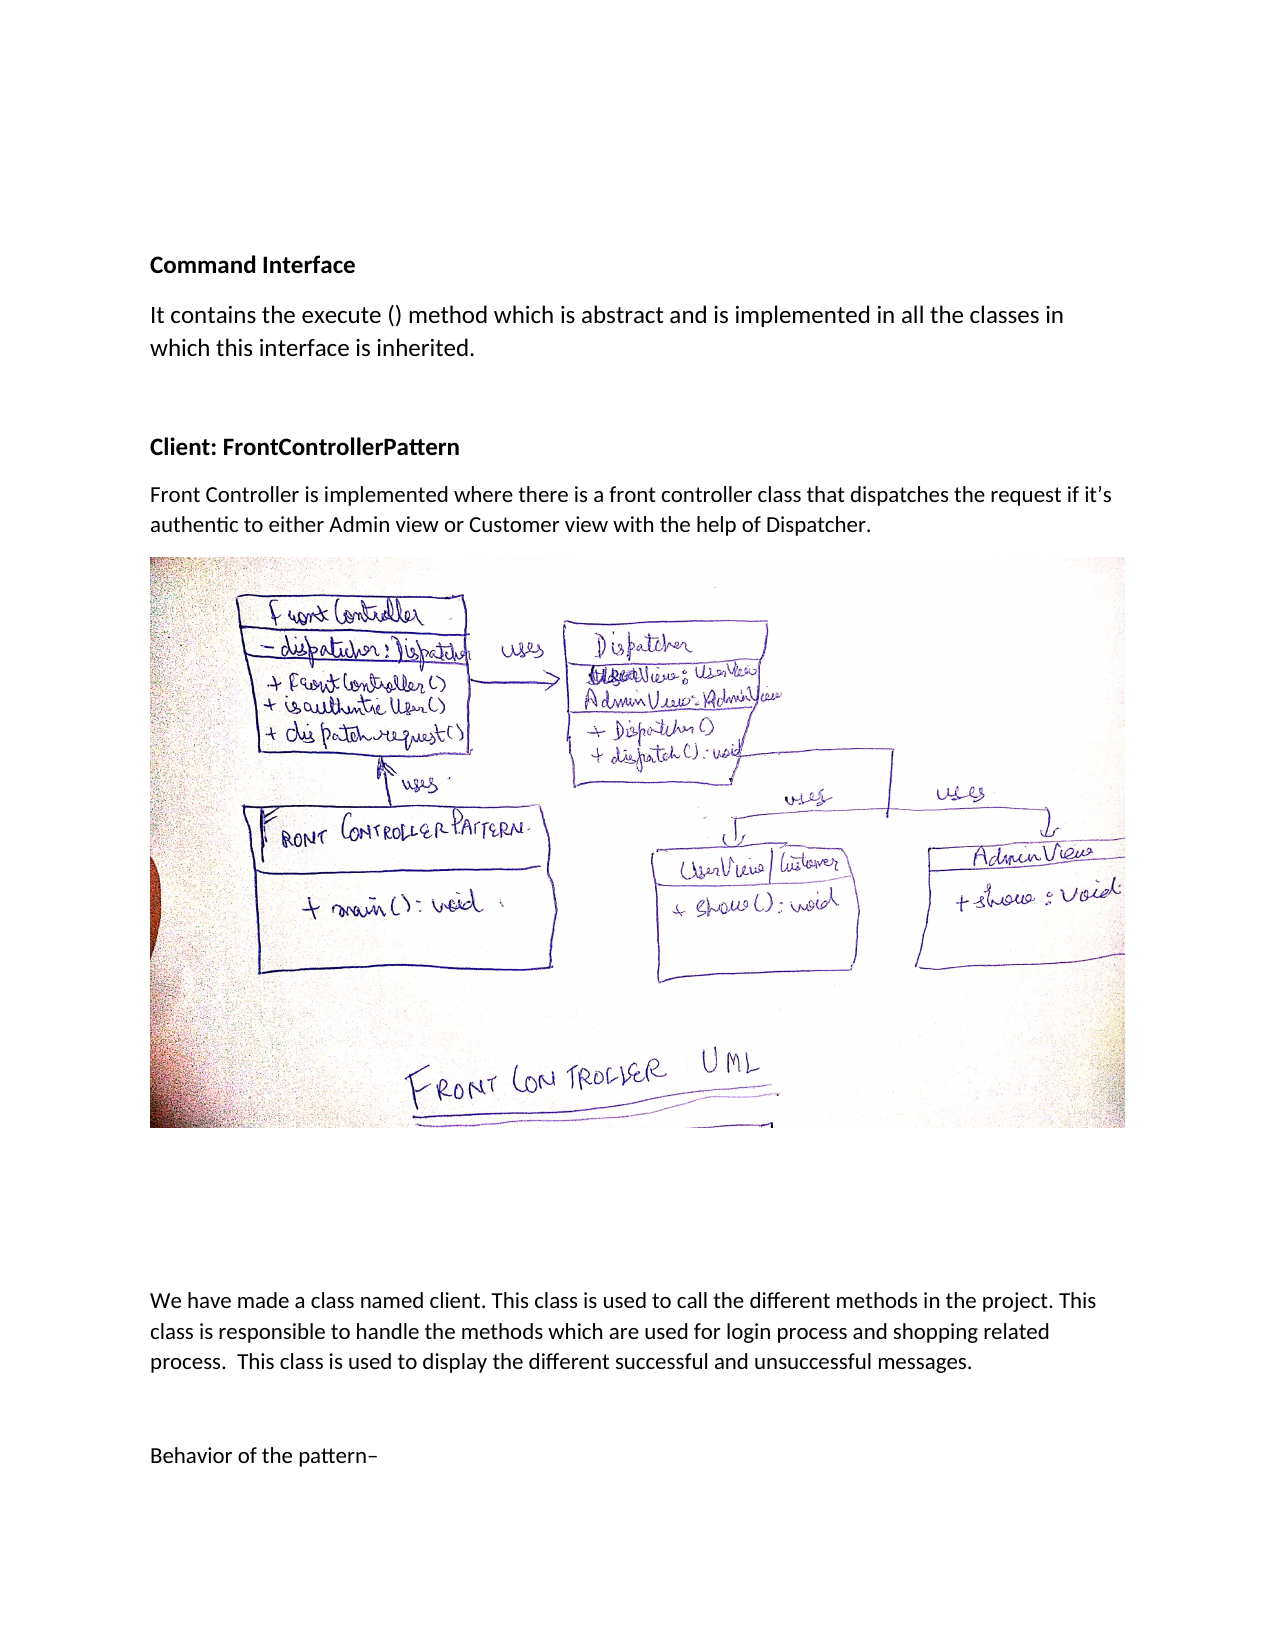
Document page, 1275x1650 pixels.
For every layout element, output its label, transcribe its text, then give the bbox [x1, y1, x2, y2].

text We have made a class named client. This class is used to call the different methods in the project. This class is responsible to handle the methods which are used for login process and shopping related process. This class is used to display the different successful and unsuccessful messages. [150, 1287, 1125, 1375]
text Front Controller is implemented where there is a front controller class that dispatches the request if it’s authentic to either Admin view or Customer view with the help of Dispatcher. [150, 480, 1125, 539]
text Client: FrontControllerPattern [150, 431, 1125, 461]
text Behavior of the pattern– [150, 1441, 1125, 1469]
picture [150, 557, 1125, 1128]
text Command Interface [150, 249, 1125, 280]
text It contains the execute () method which is abstract and is implemented in all the classes in which this interface is inherited. [150, 299, 1125, 362]
